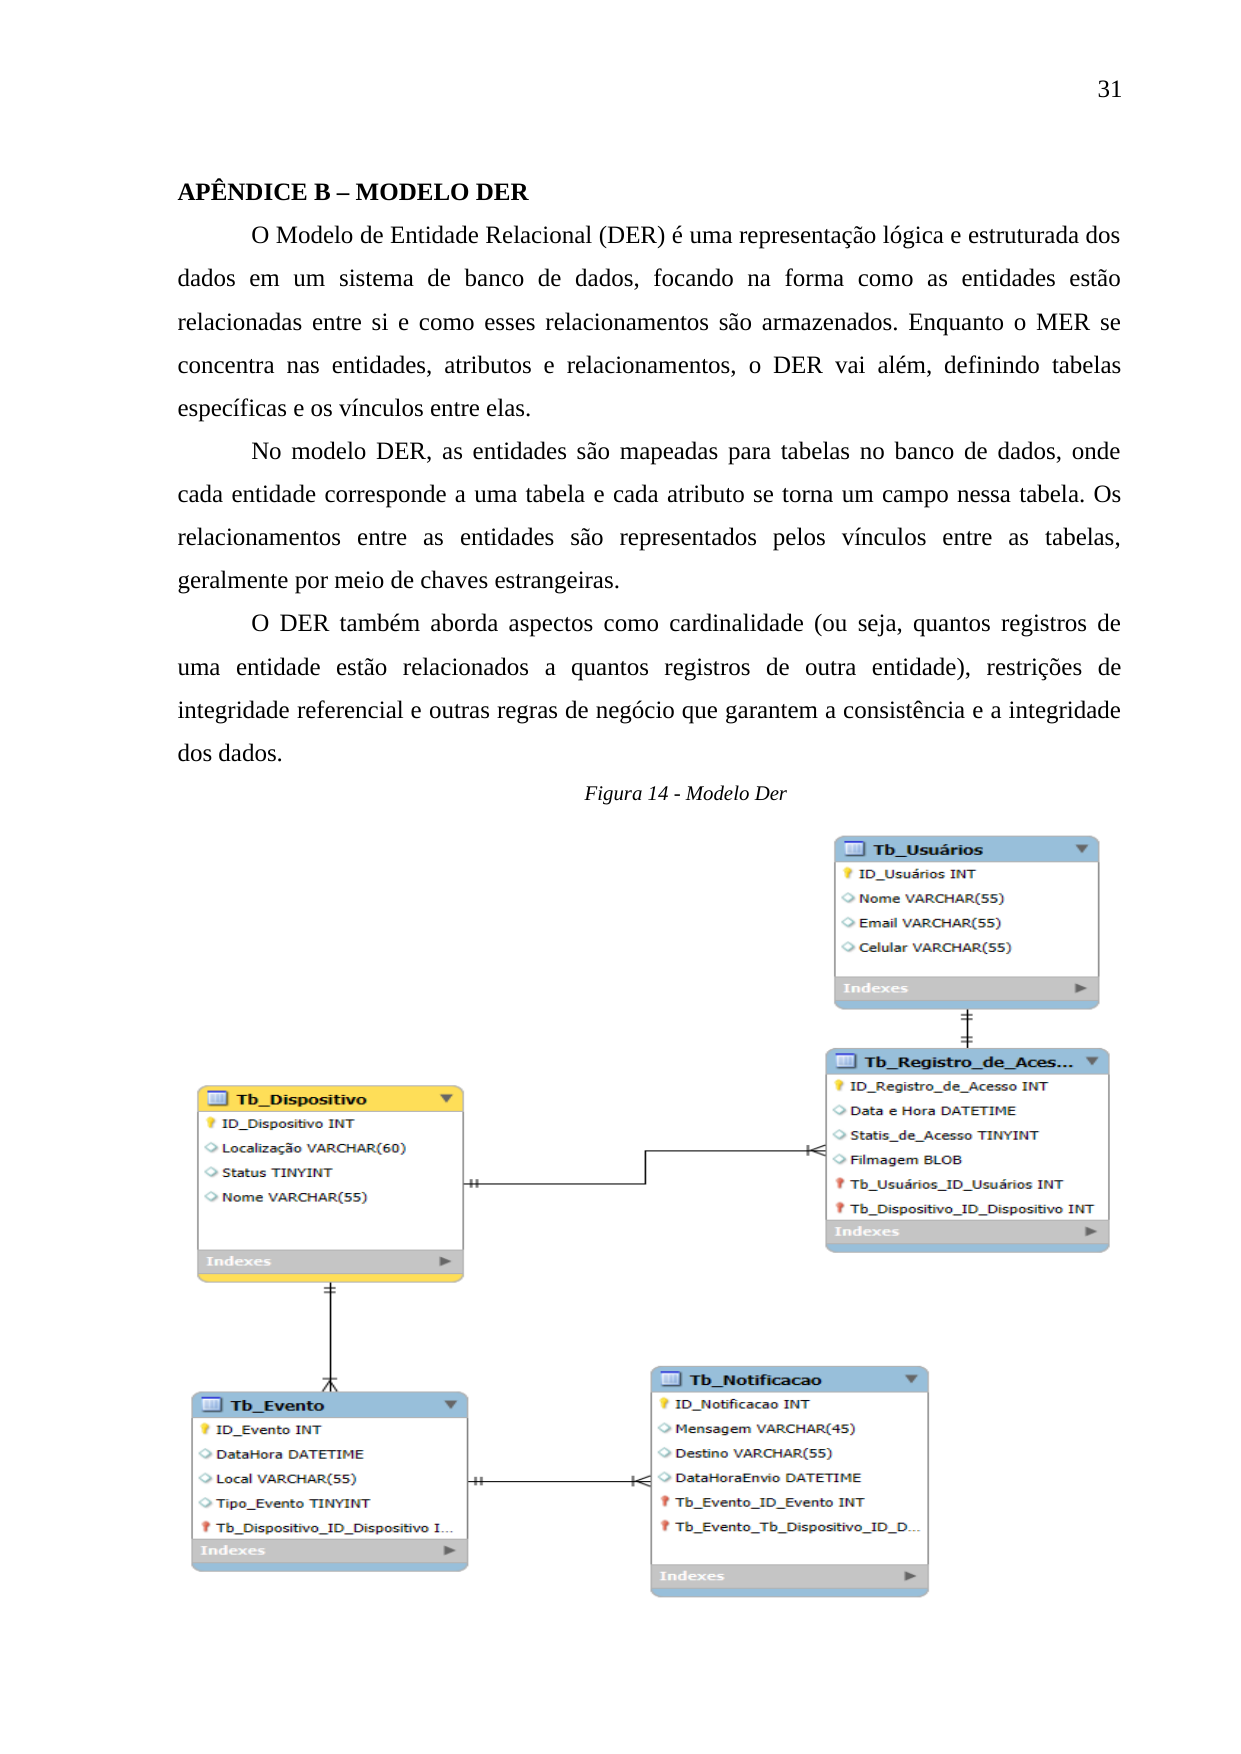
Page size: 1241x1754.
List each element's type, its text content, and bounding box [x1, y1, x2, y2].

text No modelo DER, as entidades são mapeadas para tabelas no banco de dados, onde cada entidade corresponde a uma tabela e cada atributo se torna um campo nessa tabela. Os relacionamentos entre as entidades são representados pelos vínculos entre as tabelas, geralmente por meio de chaves estrangeiras. [177, 436, 1122, 594]
text O Modelo de Entidade Relacional (DER) é uma representação lógica e estruturada dos dados em um sistema de banco de dados, focando na forma como as entidades estão relacionadas entre si e como esses relacionamentos são armazenados. Enquanto o MER se concentra nas entidades, atributos e relacionamentos, o DER vai além, definindo tabelas específicas e os vínculos entre elas. [177, 220, 1122, 422]
text Figura 14 - Modelo Der [177, 781, 1122, 805]
subtitle APÊNDICE B – MODELO DER [177, 177, 1122, 206]
picture [177, 825, 1123, 1607]
text O DER também aborda aspectos como cardinalidade (ou seja, quantos registros de uma entidade estão relacionados a quantos registros de outra entidade), restrições de integridade referencial e outras regras de negócio que garantem a consistência e a integridade dos dados. [177, 608, 1122, 767]
